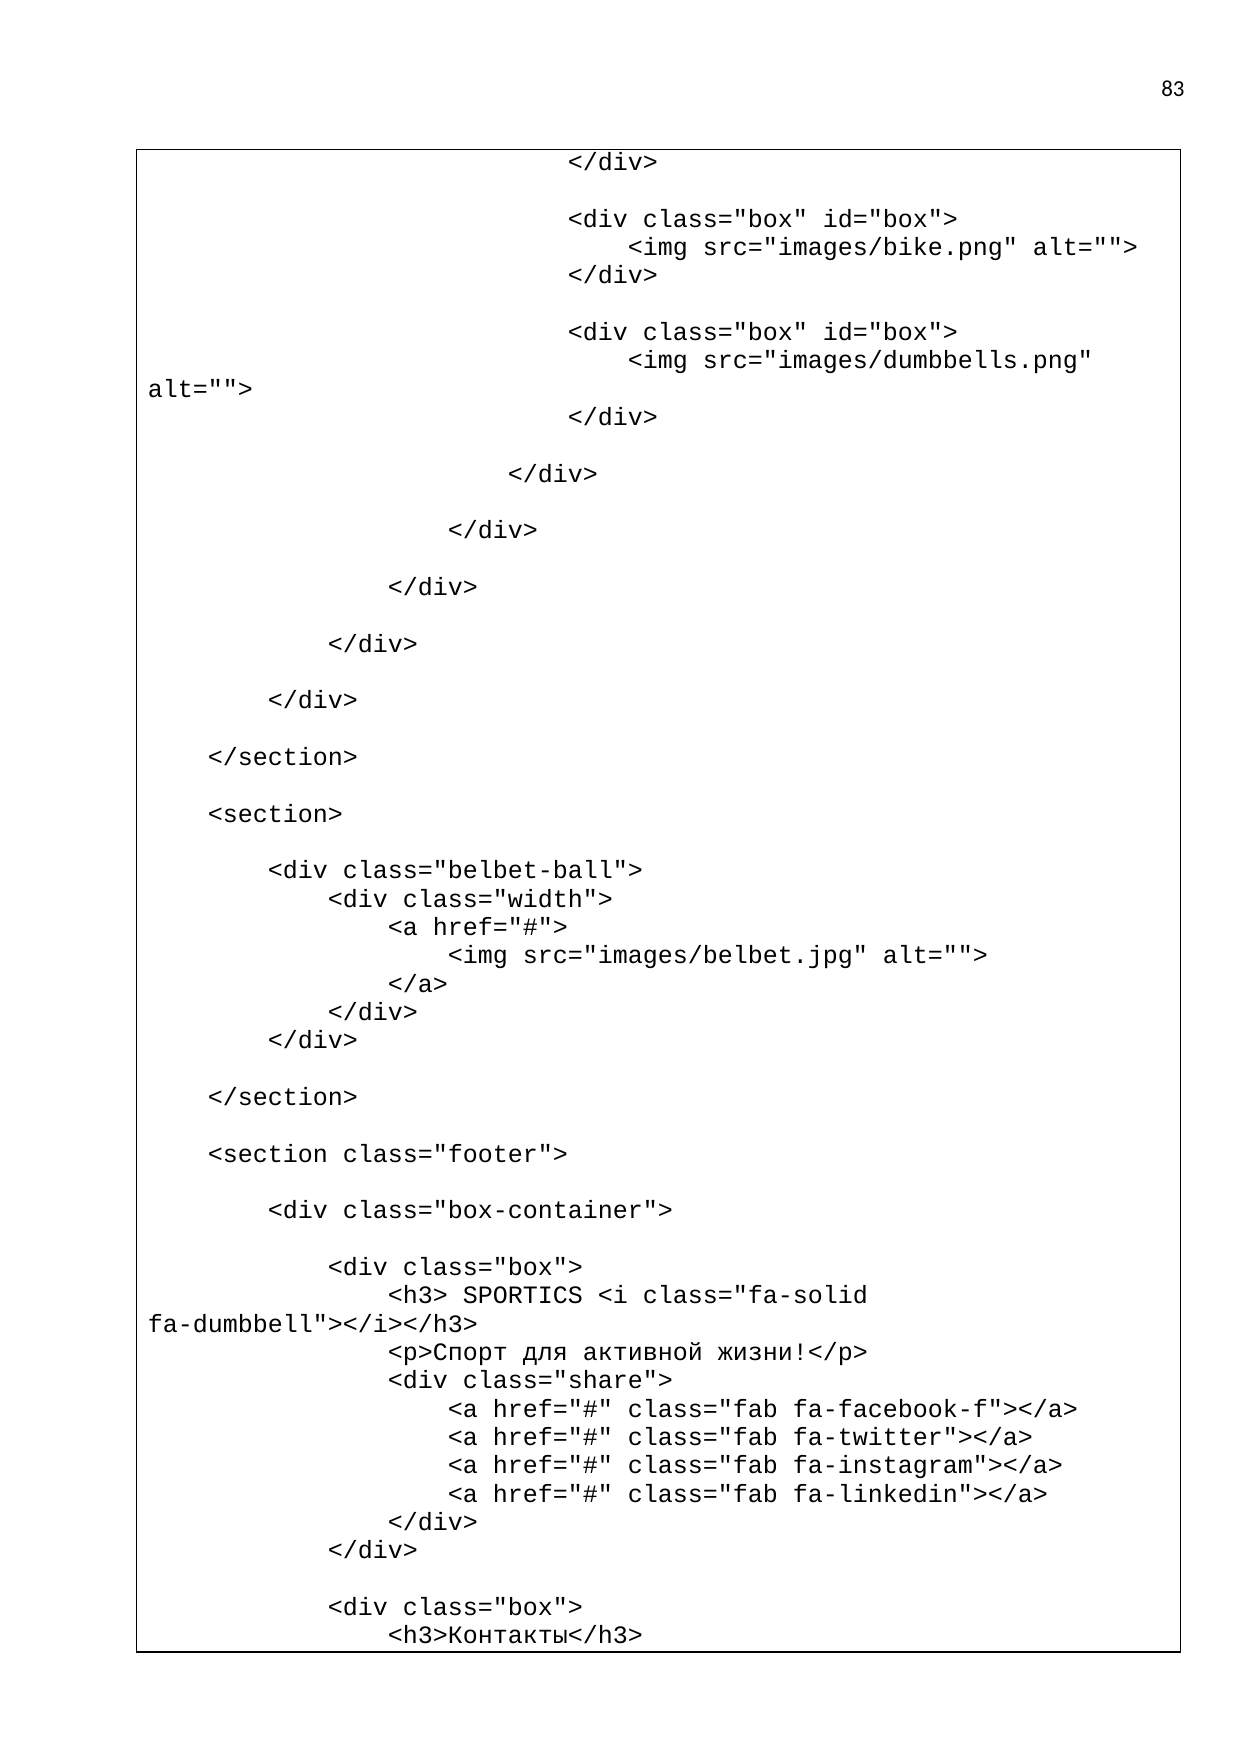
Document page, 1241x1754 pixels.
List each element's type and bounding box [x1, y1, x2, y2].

table_header [137, 150, 1180, 1651]
